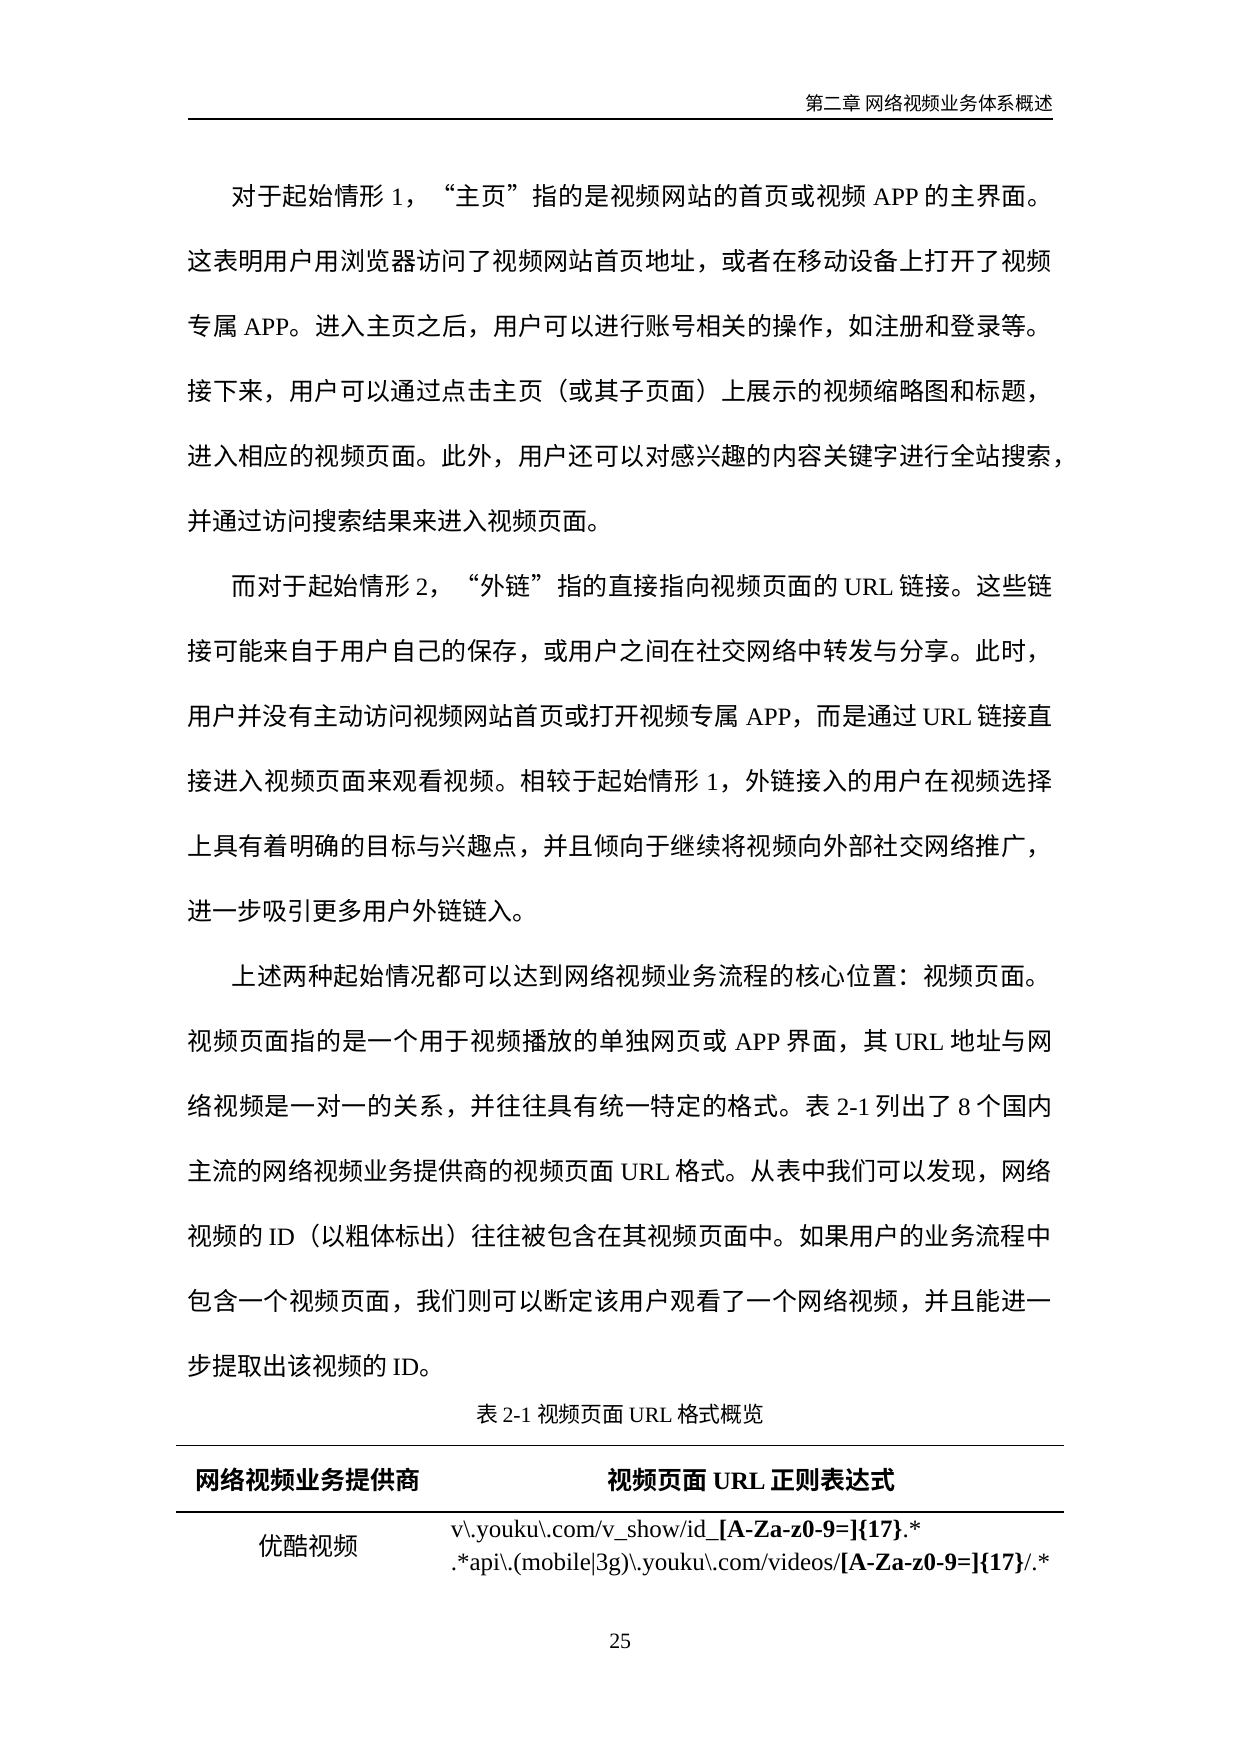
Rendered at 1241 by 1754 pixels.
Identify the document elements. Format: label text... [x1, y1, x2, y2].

table_cell v\.youku\.com/v_show/id_[A-Za-z0-9=]{17}.* .*api\.(mobile|3g)\.youku\.com/videos/[A-Za-z0-9=]{17}/.* [439, 1513, 1064, 1577]
text 表2-1 视频页面URL格式概览 [187, 1397, 1053, 1429]
table_header 网络视频业务提供商 [176, 1446, 439, 1511]
table_cell 优酷视频 [176, 1513, 439, 1577]
text 而对于起始情形2，“外链”指的直接指向视频页面的URL链接。这些链接可能来自于用户自己的保存，或用户之间在社交网络中转发与分享。此时，用户并没有主动访问视频网站首页或打开视频专属APP，而是通过URL链接直接进入视频页面来观看视频。相较于起始情形1，外链接入的用户在视频选择上具有着明确的目标与兴趣点，并且倾向于继续将视频向外部社交网络推广，进一步吸引更多用户外链链入。 [187, 552, 1053, 942]
text 上述两种起始情况都可以达到网络视频业务流程的核心位置：视频页面。视频页面指的是一个用于视频播放的单独网页或APP界面，其URL地址与网络视频是一对一的关系，并往往具有统一特定的格式。表2-1列出了8个国内主流的网络视频业务提供商的视频页面URL格式。从表中我们可以发现，网络视频的ID（以粗体标出）往往被包含在其视频页面中。如果用户的业务流程中包含一个视频页面，我们则可以断定该用户观看了一个网络视频，并且能进一步提取出该视频的ID。 [187, 942, 1053, 1397]
table_header 视频页面URL正则表达式 [439, 1446, 1064, 1511]
text 对于起始情形1，“主页”指的是视频网站的首页或视频APP的主界面。这表明用户用浏览器访问了视频网站首页地址，或者在移动设备上打开了视频专属APP。进入主页之后，用户可以进行账号相关的操作，如注册和登录等。接下来，用户可以通过点击主页（或其子页面）上展示的视频缩略图和标题，进入相应的视频页面。此外，用户还可以对感兴趣的内容关键字进行全站搜索，并通过访问搜索结果来进入视频页面。 [187, 162, 1053, 552]
